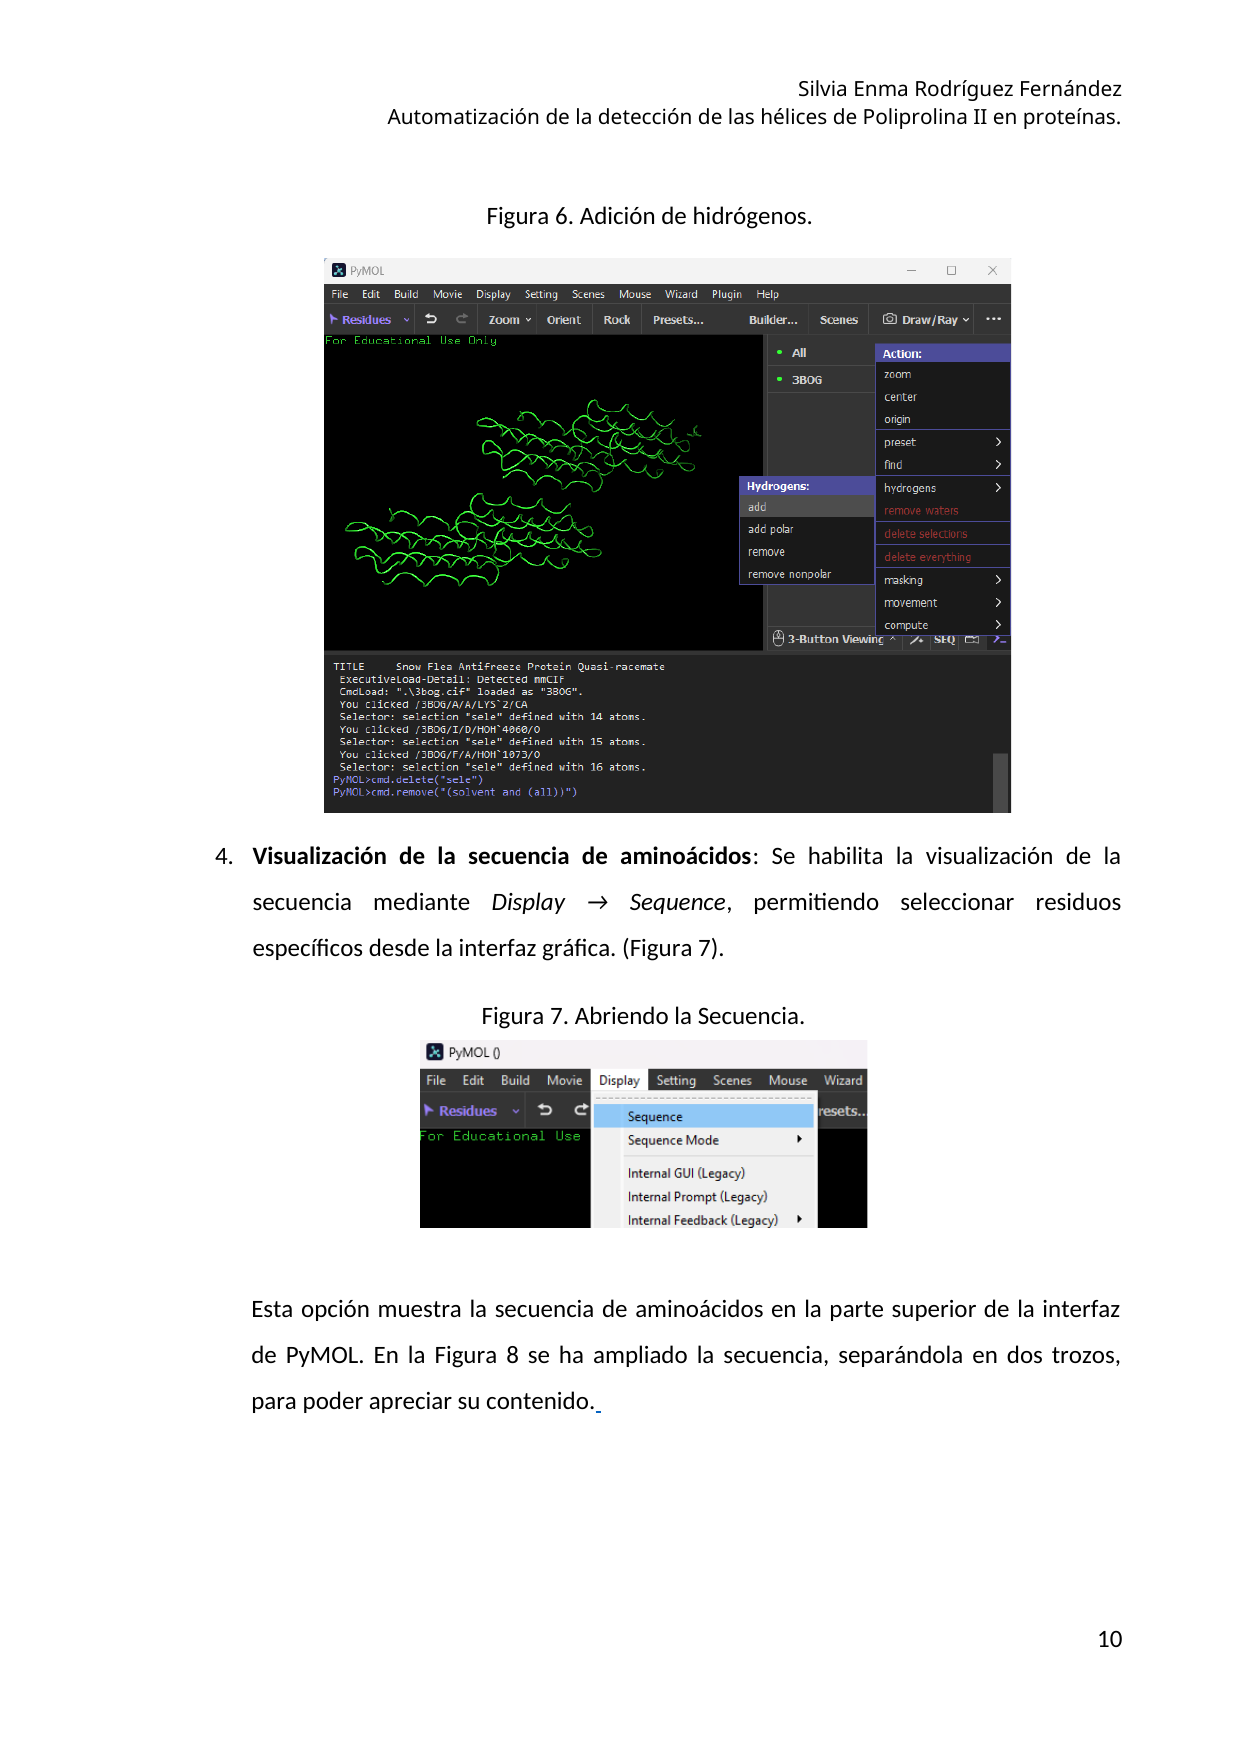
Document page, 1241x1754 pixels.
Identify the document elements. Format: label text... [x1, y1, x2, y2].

list Visualización de la secuencia de aminoácidos: Se habilita la visualización de la secuencia mediante Display → Sequence, permitiendo seleccionar residuos específicos desde la interfaz gráfica. (Figura 7). [215, 840, 1122, 962]
picture [420, 1040, 868, 1228]
text Figura 6. Adición de hidrógenos. [177, 201, 1122, 231]
text Esta opción muestra la secuencia de aminoácidos en la parte superior de la interfaz de PyMOL. En la Figura 8 se ha ampliado la secuencia, separándola en dos trozos, para poder apreciar su contenido. [251, 1293, 1122, 1416]
picture [324, 258, 1012, 813]
